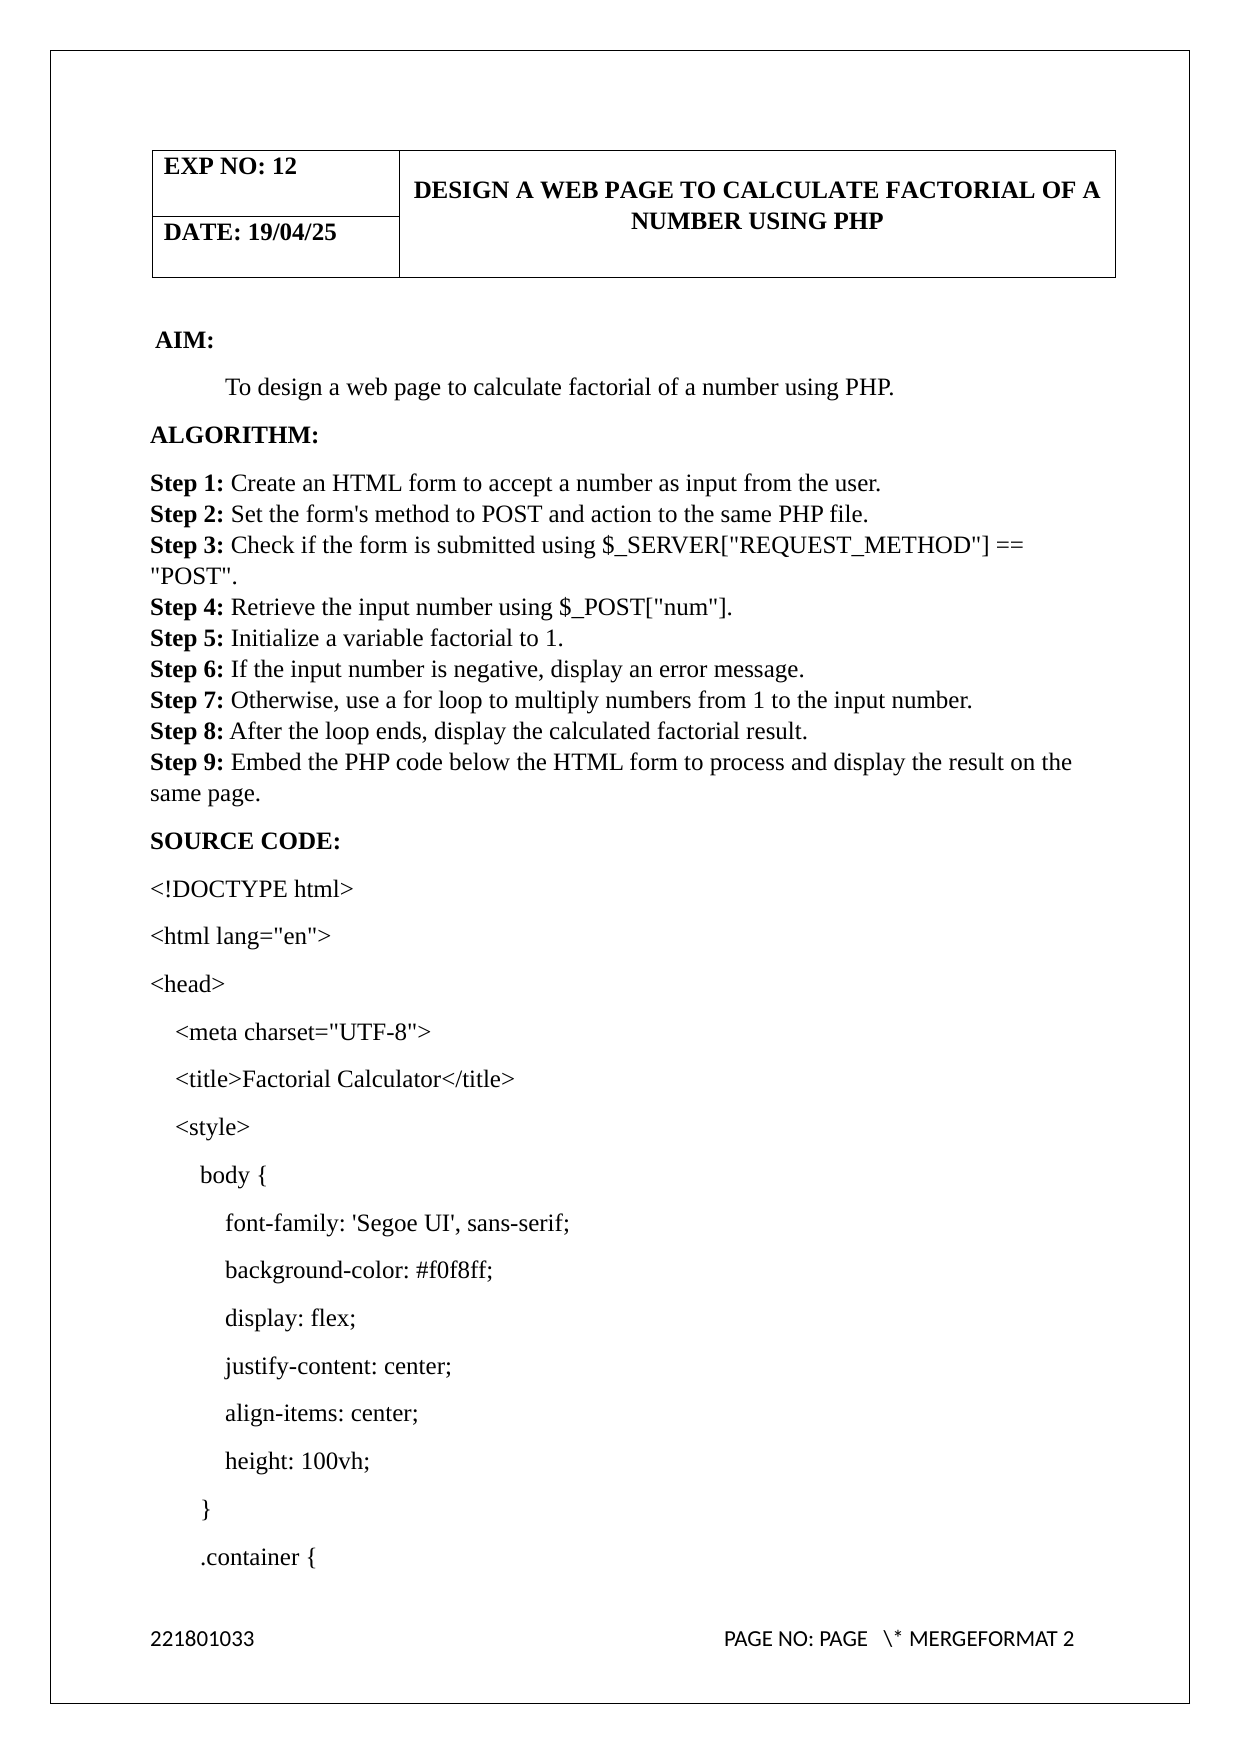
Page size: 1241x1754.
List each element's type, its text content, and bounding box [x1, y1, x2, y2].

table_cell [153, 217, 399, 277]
text Step 1: Create an HTML form to accept a number as input from the user. Step 2: Set the form's method to POST and action to the same PHP file. Step 3: Check if the form is submitted using $_SERVER["REQUEST_METHOD"] == "POST". Step 4: Retrieve the input number using $_POST["num"]. Step 5: Initialize a variable factorial to 1. Step 6: If the input number is negative, display an error message. Step 7: Otherwise, use a for loop to multiply numbers from 1 to the input number. Step 8: After the loop ends, display the calculated factorial result. Step 9: Embed the PHP code below the HTML form to process and display the result on the same page. [150, 468, 1090, 807]
text } [150, 1494, 1090, 1523]
text body { [150, 1160, 1090, 1189]
text To design a web page to calculate factorial of a number using PHP. [150, 372, 1090, 401]
text background-color: #f0f8ff; [150, 1255, 1090, 1284]
text SOURCE CODE: [150, 826, 1090, 855]
text <head> [150, 969, 1090, 998]
text AIM: [150, 325, 1090, 353]
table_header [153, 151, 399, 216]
text ALGORITHM: [150, 420, 1090, 449]
text justify-content: center; [150, 1351, 1090, 1379]
text align-items: center; [150, 1398, 1090, 1427]
text display: flex; [150, 1303, 1090, 1332]
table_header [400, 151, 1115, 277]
text font-family: 'Segoe UI', sans-serif; [150, 1208, 1090, 1236]
text .container { [150, 1542, 1090, 1570]
text <meta charset="UTF-8"> [150, 1017, 1090, 1046]
text <style> [150, 1112, 1090, 1141]
text <html lang="en"> [150, 921, 1090, 950]
text <!DOCTYPE html> [150, 874, 1090, 902]
text <title>Factorial Calculator</title> [150, 1064, 1090, 1093]
text height: 100vh; [150, 1446, 1090, 1475]
